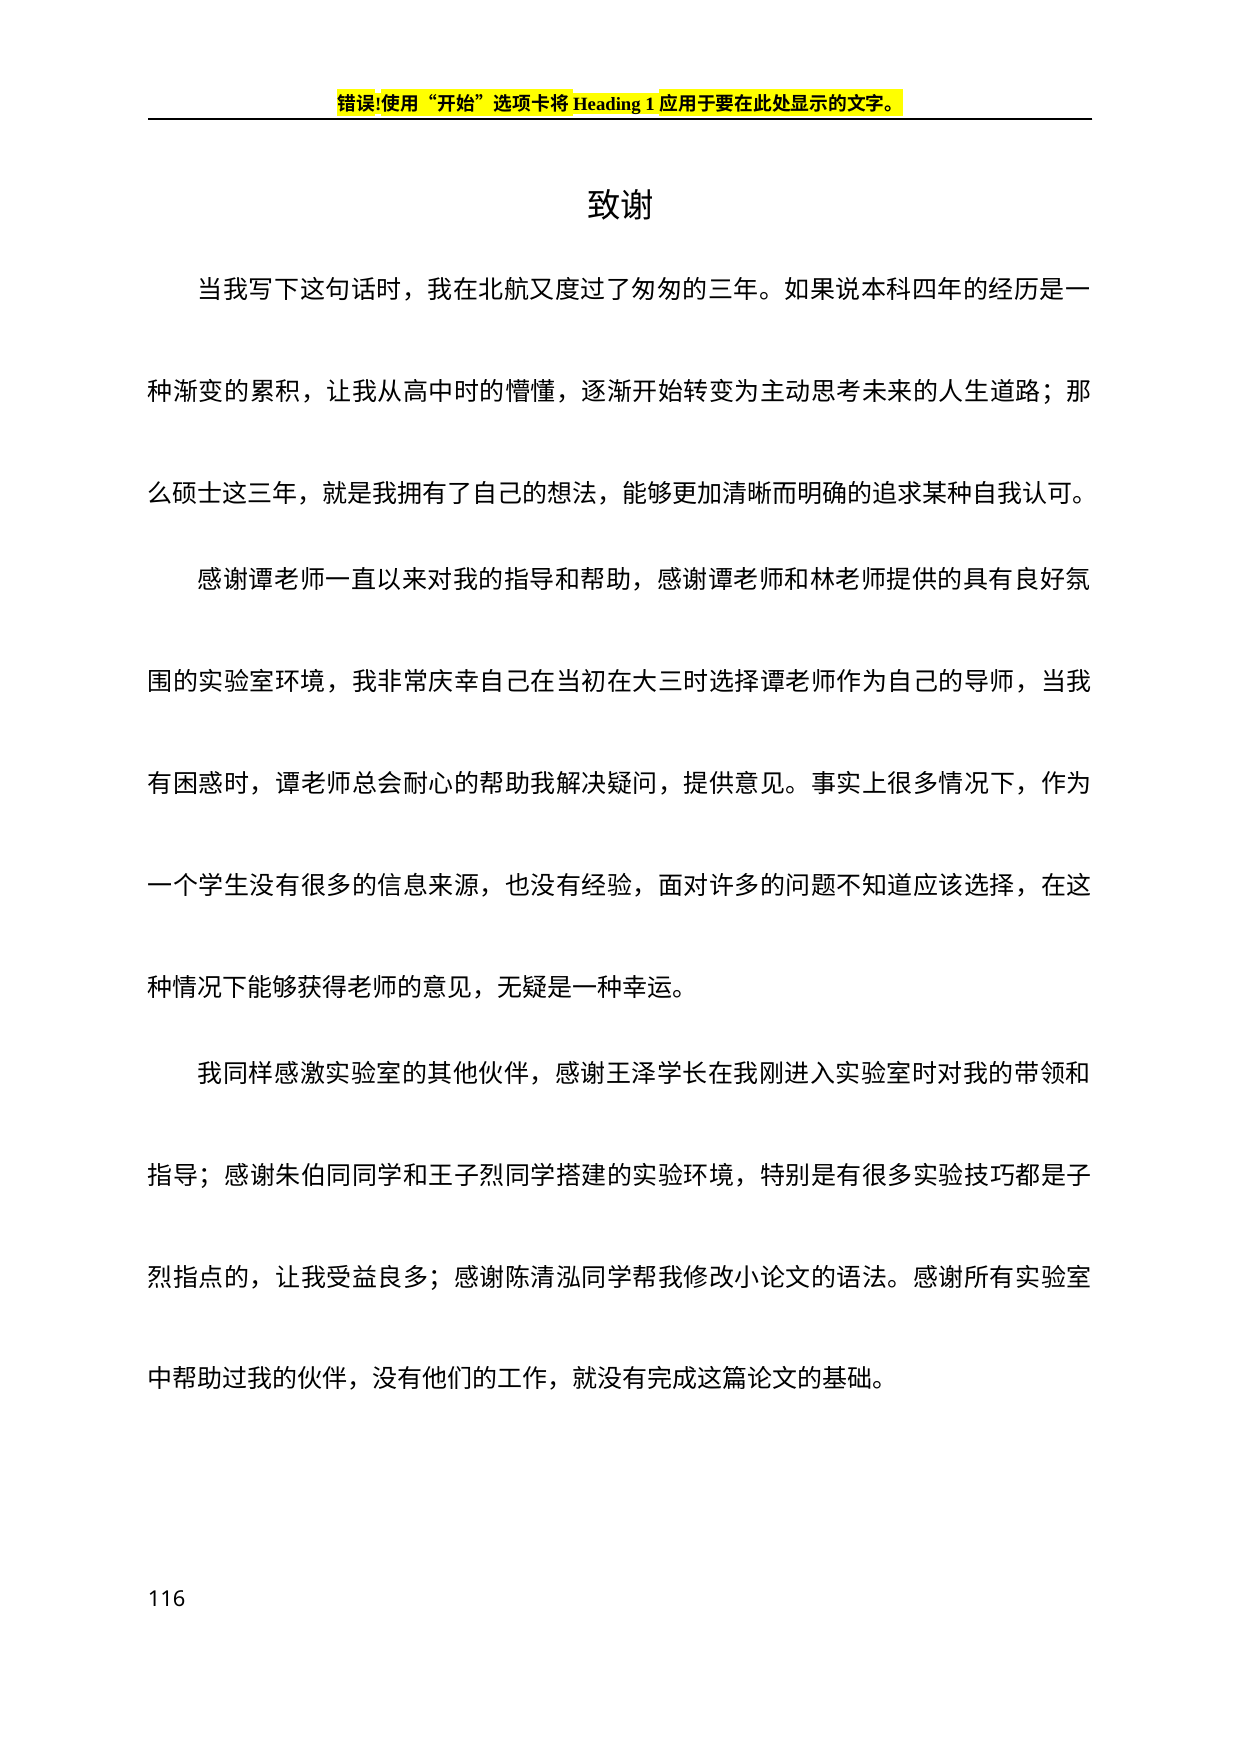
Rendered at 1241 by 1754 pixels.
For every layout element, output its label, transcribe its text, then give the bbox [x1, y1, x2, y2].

subtitle 致谢 [148, 169, 1092, 237]
text 我同样感激实验室的其他伙伴，感谢王泽学长在我刚进入实验室时对我的带领和指导；感谢朱伯同同学和王子烈同学搭建的实验环境，特别是有很多实验技巧都是子烈指点的，让我受益良多；感谢陈清泓同学帮我修改小论文的语法。感谢所有实验室中帮助过我的伙伴，没有他们的工作，就没有完成这篇论文的基础。 [148, 1037, 1092, 1411]
text 当我写下这句话时，我在北航又度过了匆匆的三年。如果说本科四年的经历是一种渐变的累积，让我从高中时的懵懂，逐渐开始转变为主动思考未来的人生道路；那么硕士这三年，就是我拥有了自己的想法，能够更加清晰而明确的追求某种自我认可。 [148, 254, 1092, 526]
text 感谢谭老师一直以来对我的指导和帮助，感谢谭老师和林老师提供的具有良好氛围的实验室环境，我非常庆幸自己在当初在大三时选择谭老师作为自己的导师，当我有困惑时，谭老师总会耐心的帮助我解决疑问，提供意见。事实上很多情况下，作为一个学生没有很多的信息来源，也没有经验，面对许多的问题不知道应该选择，在这种情况下能够获得老师的意见，无疑是一种幸运。 [148, 544, 1092, 1019]
